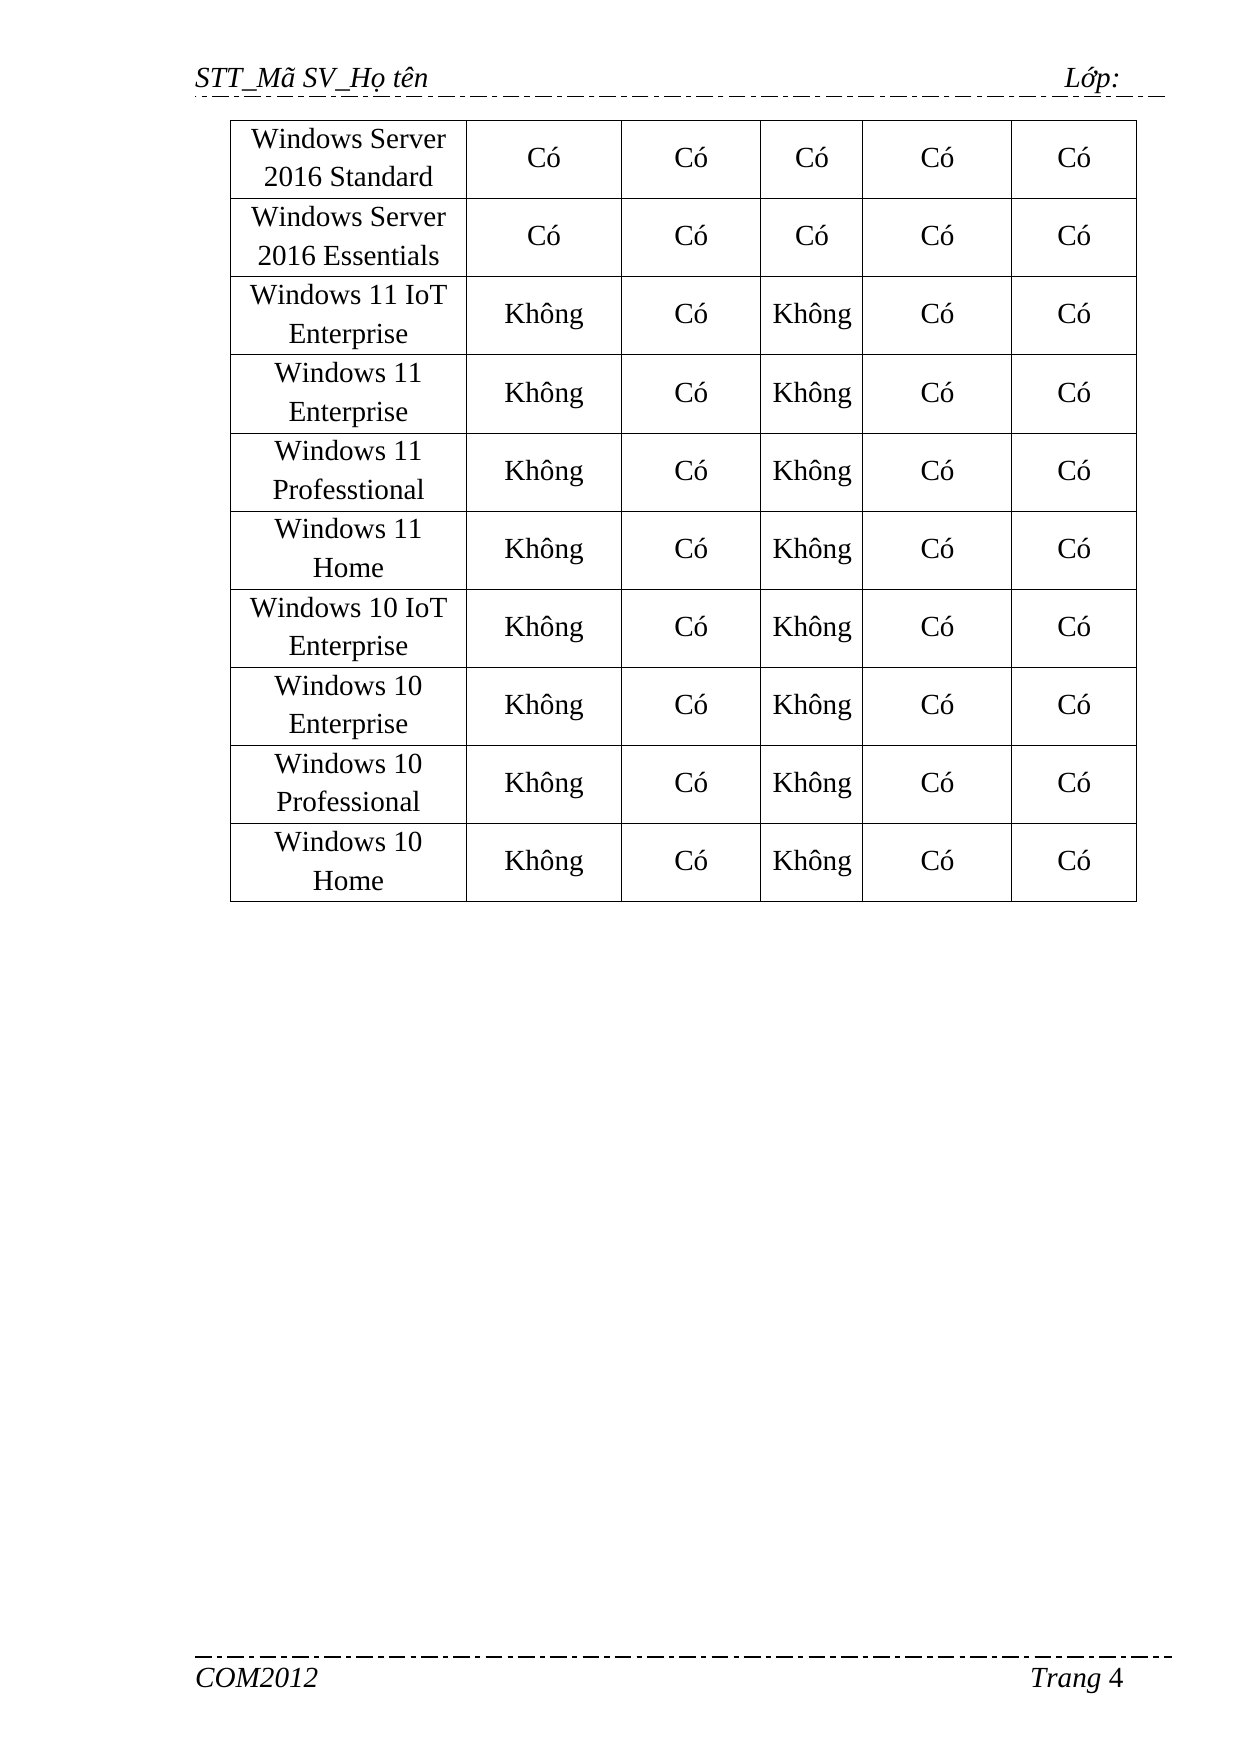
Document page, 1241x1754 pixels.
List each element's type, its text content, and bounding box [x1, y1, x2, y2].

table_cell Có [1012, 277, 1136, 354]
table_cell Có [1012, 355, 1136, 432]
table_cell Windows 11 Home [231, 512, 466, 589]
table_cell Có [622, 668, 760, 745]
table_cell Không [467, 590, 621, 667]
table_cell Windows 10 Enterprise [231, 668, 466, 745]
table_cell Không [761, 434, 862, 511]
table_cell Có [467, 199, 621, 276]
table_cell Không [761, 355, 862, 432]
table_cell Không [761, 668, 862, 745]
table_cell Không [761, 277, 862, 354]
table_cell Không [467, 824, 621, 901]
table_cell Có [622, 746, 760, 823]
table_cell Có [1012, 199, 1136, 276]
table_cell Không [467, 746, 621, 823]
table_cell Không [467, 512, 621, 589]
table_cell Không [467, 668, 621, 745]
table_cell Windows Server 2016 Essentials [231, 199, 466, 276]
table_cell Có [1012, 668, 1136, 745]
table_cell Có [863, 434, 1011, 511]
table_cell Có [622, 277, 760, 354]
table_cell Có [1012, 434, 1136, 511]
table_cell Không [761, 512, 862, 589]
table_cell Windows 10 IoT Enterprise [231, 590, 466, 667]
table_cell Có [863, 590, 1011, 667]
table_cell Có [1012, 590, 1136, 667]
table_cell Có [863, 355, 1011, 432]
table_cell Có [863, 668, 1011, 745]
table_cell Windows Server 2016 Standard [231, 121, 466, 198]
table_cell Windows 10 Home [231, 824, 466, 901]
table_cell Có [622, 434, 760, 511]
table_cell Có [863, 121, 1011, 198]
table_cell Windows 11 Enterprise [231, 355, 466, 432]
table_cell Có [622, 121, 760, 198]
table_cell Có [622, 590, 760, 667]
table_cell Không [467, 277, 621, 354]
table_cell Có [622, 512, 760, 589]
table_cell Windows 10 Professional [231, 746, 466, 823]
table_cell Windows 11 Professtional [231, 434, 466, 511]
table_cell Không [761, 824, 862, 901]
table_cell Có [863, 824, 1011, 901]
table_cell Có [622, 199, 760, 276]
table_cell Có [863, 199, 1011, 276]
table_cell Có [863, 746, 1011, 823]
table_cell Có [1012, 512, 1136, 589]
table_cell Có [761, 199, 862, 276]
table_cell Có [1012, 824, 1136, 901]
table_cell Không [467, 355, 621, 432]
table_cell Không [761, 746, 862, 823]
table_cell Có [761, 121, 862, 198]
table_cell Có [863, 512, 1011, 589]
table_cell Có [622, 355, 760, 432]
table_cell Có [1012, 746, 1136, 823]
table_cell Có [622, 824, 760, 901]
table_cell Không [467, 434, 621, 511]
table_cell Windows 11 IoT Enterprise [231, 277, 466, 354]
table_cell Không [761, 590, 862, 667]
table_cell Có [863, 277, 1011, 354]
table_cell Có [1012, 121, 1136, 198]
table_cell Có [467, 121, 621, 198]
